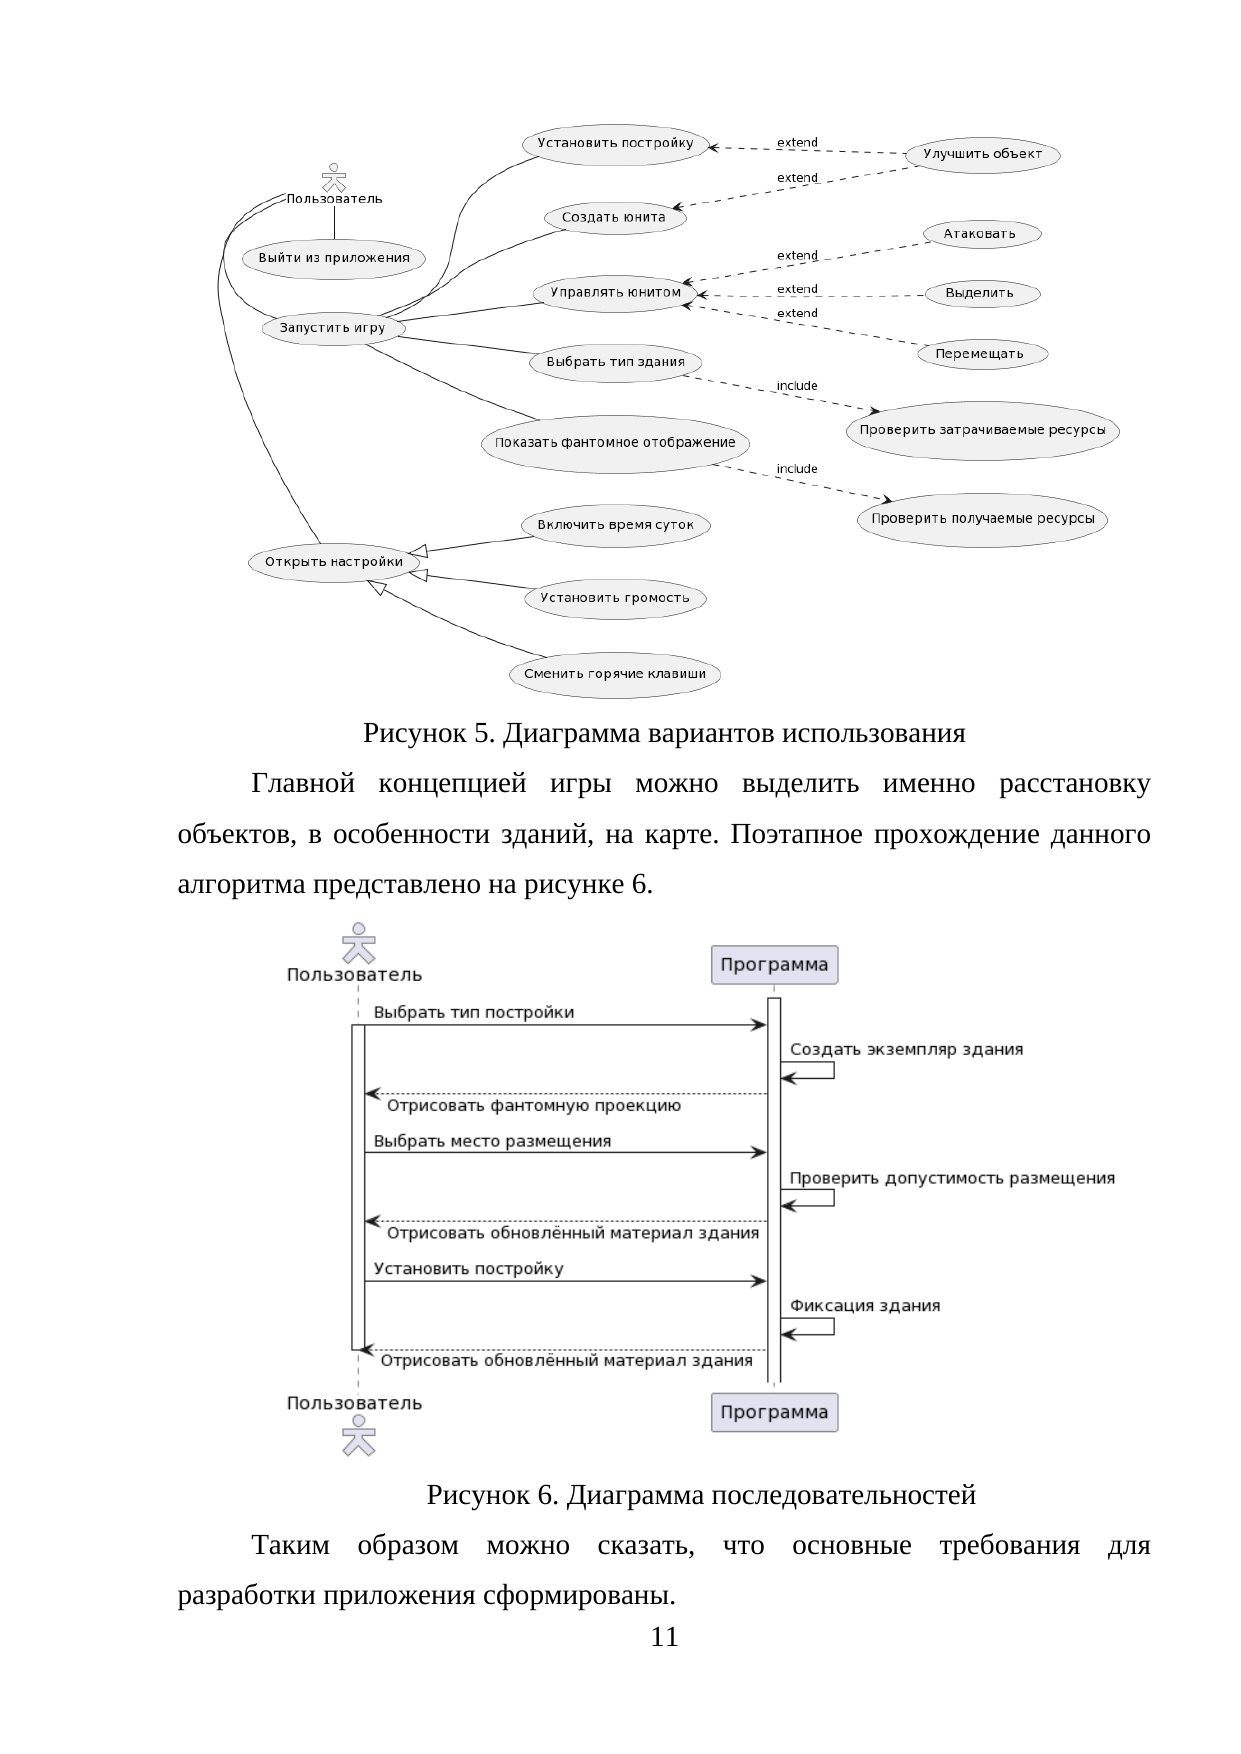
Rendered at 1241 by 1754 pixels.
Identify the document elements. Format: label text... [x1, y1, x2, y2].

picture [281, 916, 1122, 1463]
text Рисунок 5. Диаграмма вариантов использования [177, 715, 1152, 749]
picture [206, 118, 1123, 702]
text Таким образом можно сказать, что основные требования для разработки приложения сформированы. [177, 1527, 1152, 1611]
text Рисунок 6. Диаграмма последовательностей [177, 1477, 1152, 1510]
text Главной концепцией игры можно выделить именно расстановку объектов, в особенности зданий, на карте. Поэтапное прохождение данного алгоритма представлено на рисунке 6. [177, 765, 1152, 899]
